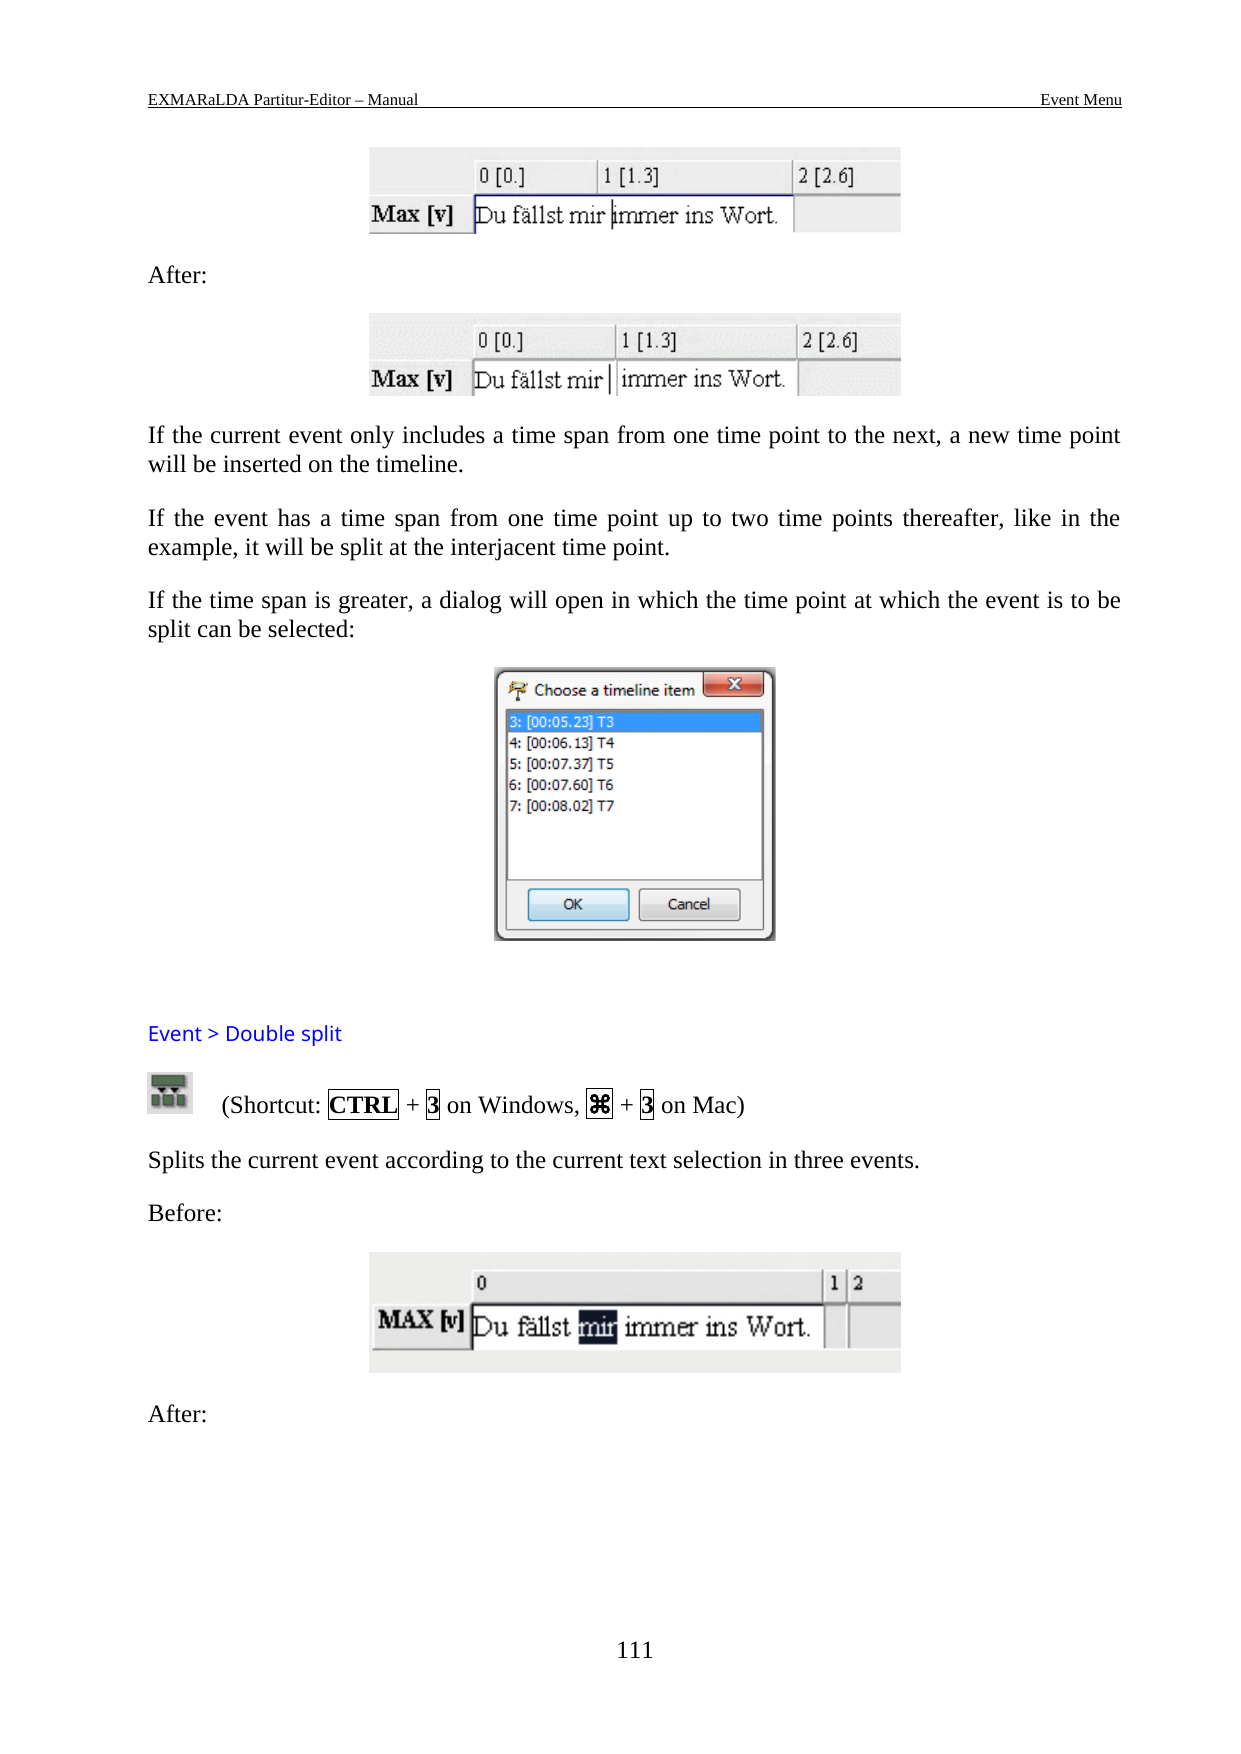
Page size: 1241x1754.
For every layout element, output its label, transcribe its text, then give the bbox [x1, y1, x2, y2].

subtitle Event > Double split [148, 1019, 1122, 1047]
text If the current event only includes a time span from one time point to the next, a new time point will be inserted on the timeline. [148, 420, 1122, 478]
text If the time span is greater, a dialog will open in which the time point at which the event is to be split can be selected: [148, 585, 1122, 643]
text Splits the current event according to the current text selection in three events. [148, 1145, 1122, 1173]
text (Shortcut: CTRL + 3 on Windows, ⌘ + 3 on Mac) [148, 1072, 1122, 1120]
text After: [148, 260, 1122, 289]
picture [147, 1072, 193, 1114]
picture [369, 147, 901, 234]
picture [494, 667, 776, 941]
text After: [148, 1399, 1122, 1428]
picture [369, 313, 901, 396]
picture [369, 1252, 901, 1373]
text Before: [148, 1198, 1122, 1227]
text If the event has a time span from one time point up to two time points thereafter, like in the example, it will be split at the interjacent time point. [148, 503, 1122, 560]
